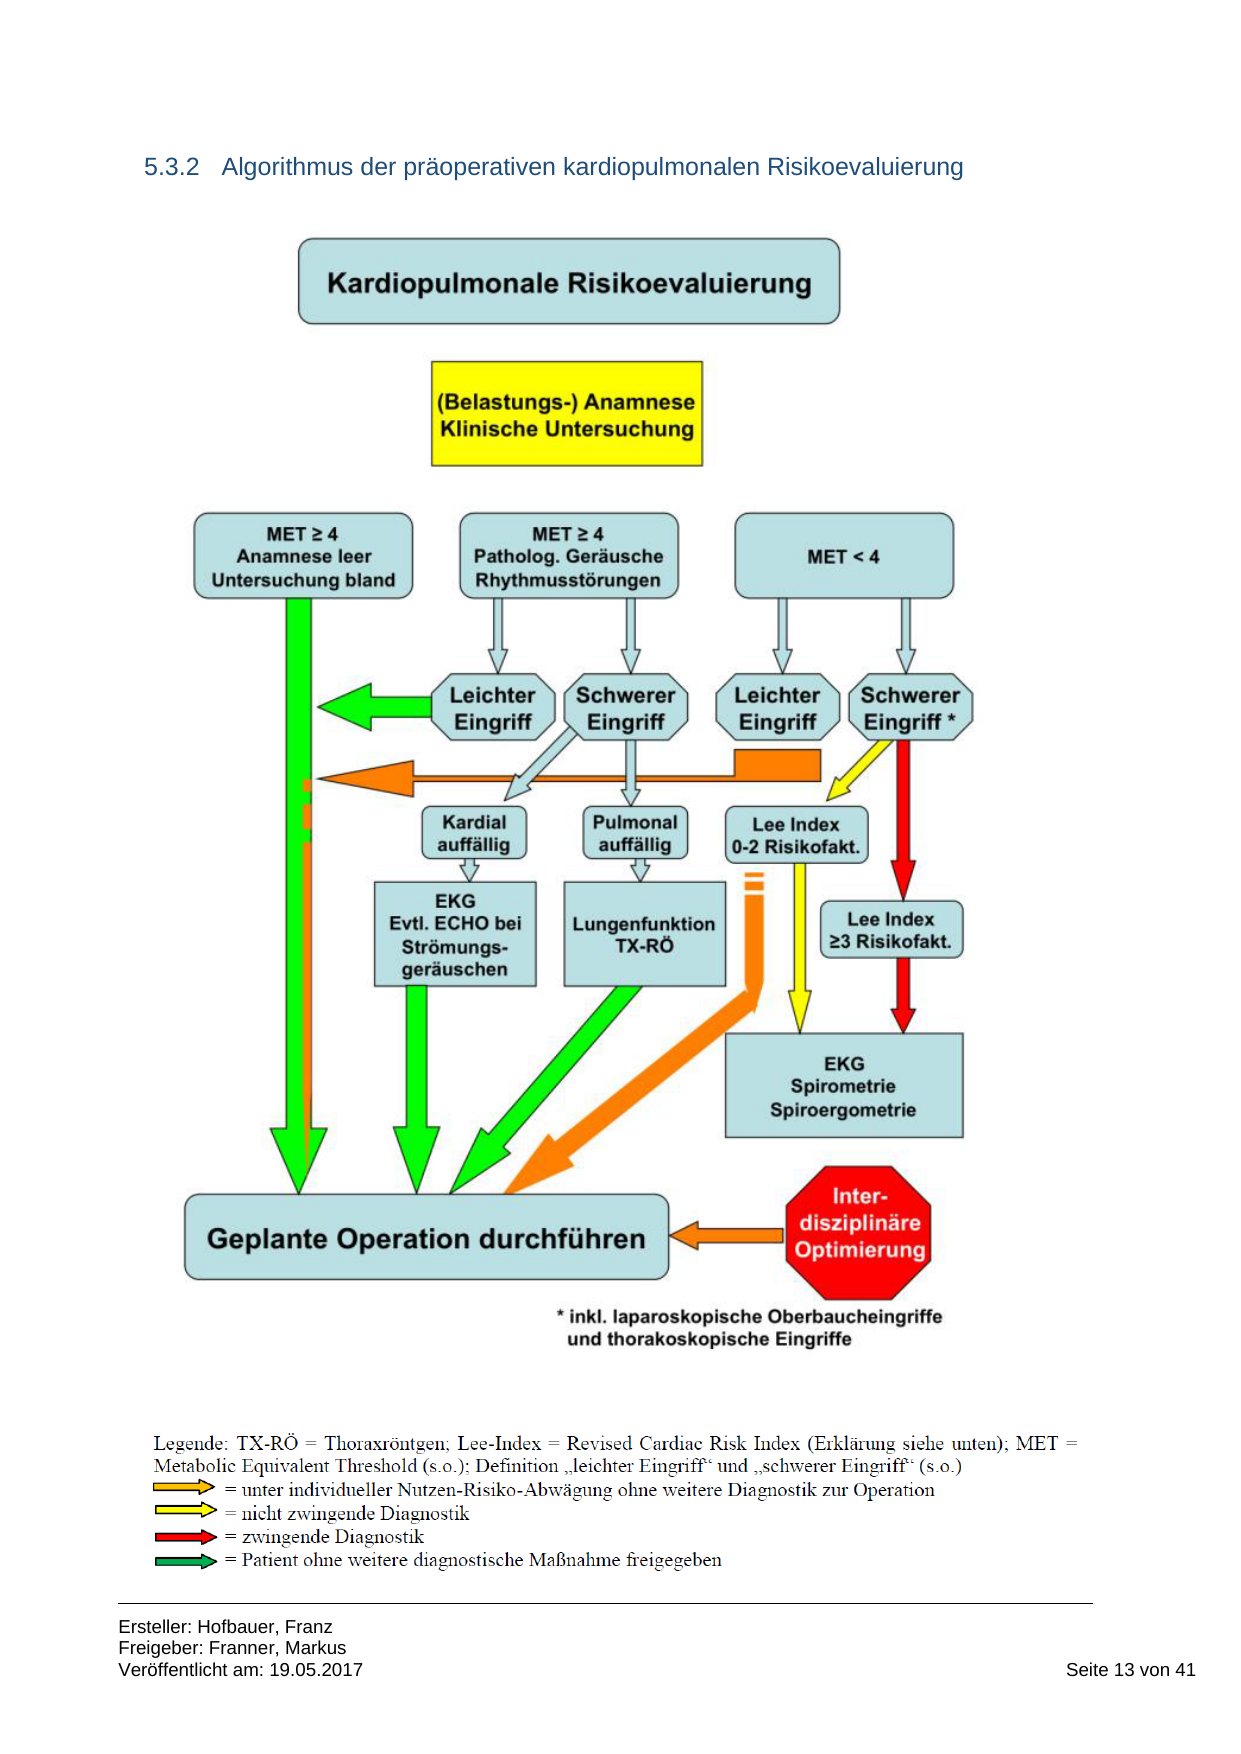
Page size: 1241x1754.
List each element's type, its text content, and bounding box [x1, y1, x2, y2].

list Algorithmus der präoperativen kardiopulmonalen Risikoevaluierung [144, 152, 1093, 181]
